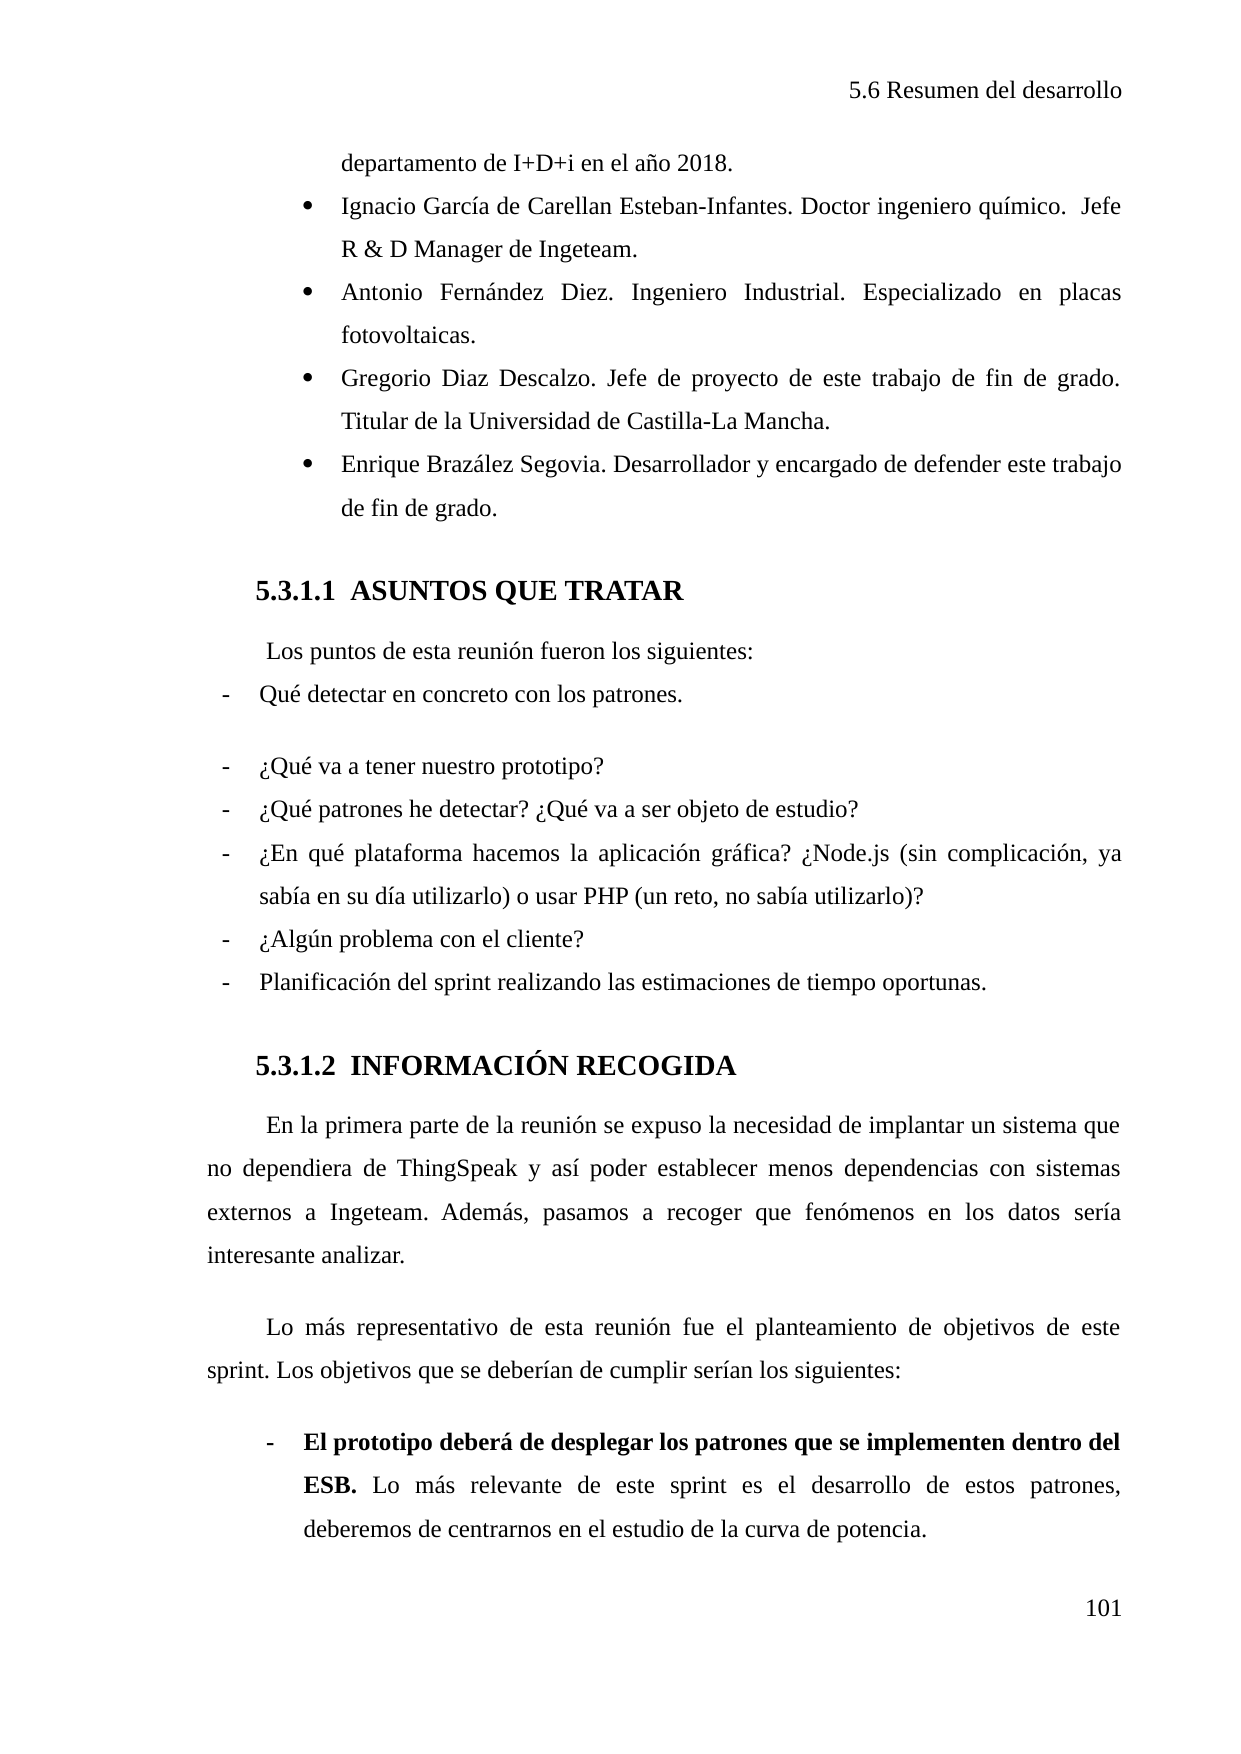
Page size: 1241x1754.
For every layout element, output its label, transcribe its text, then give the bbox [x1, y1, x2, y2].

text En la primera parte de la reunión se expuso la necesidad de implantar un sistema que no dependiera de ThingSpeak y así poder establecer menos dependencias con sistemas externos a Ingeteam. Además, pasamos a recoger que fenómenos en los datos sería interesante analizar. [207, 1110, 1122, 1268]
list Enrique Brazález Segovia. Desarrollador y encargado de defender este trabajo de fin de grado. [303, 449, 1122, 521]
list Antonio Fernández Diez. Ingeniero Industrial. Especializado en placas fotovoltaicas. [303, 277, 1122, 349]
list ¿Algún problema con el cliente? [222, 924, 1122, 953]
list ¿Qué patrones he detectar? ¿Qué va a ser objeto de estudio? [222, 794, 1122, 823]
text Información recogida [248, 1048, 1122, 1081]
list El prototipo deberá de desplegar los patrones que se implementen dentro del ESB. Lo más relevante de este sprint es el desarrollo de estos patrones, deberemos de centrarnos en el estudio de la curva de potencia. [266, 1427, 1122, 1542]
list Gregorio Diaz Descalzo. Jefe de proyecto de este trabajo de fin de grado. Titular de la Universidad de Castilla-La Mancha. [303, 363, 1122, 435]
text Lo más representativo de esta reunión fue el planteamiento de objetivos de este sprint. Los objetivos que se deberían de cumplir serían los siguientes: [207, 1312, 1122, 1384]
list ¿En qué plataforma hacemos la aplicación gráfica? ¿Node.js (sin complicación, ya sabía en su día utilizarlo) o usar PHP (un reto, no sabía utilizarlo)? [222, 838, 1122, 909]
list Qué detectar en concreto con los patrones. [222, 679, 1122, 708]
list Planificación del sprint realizando las estimaciones de tiempo oportunas. [222, 967, 1122, 996]
text Los puntos de esta reunión fueron los siguientes: [207, 636, 1122, 665]
text Asuntos que tratar [248, 573, 1122, 607]
list ¿Qué va a tener nuestro prototipo? [222, 751, 1122, 780]
list Ignacio García de Carellan Esteban-Infantes. Doctor ingeniero químico. Jefe R & D Manager de Ingeteam. [303, 191, 1122, 263]
